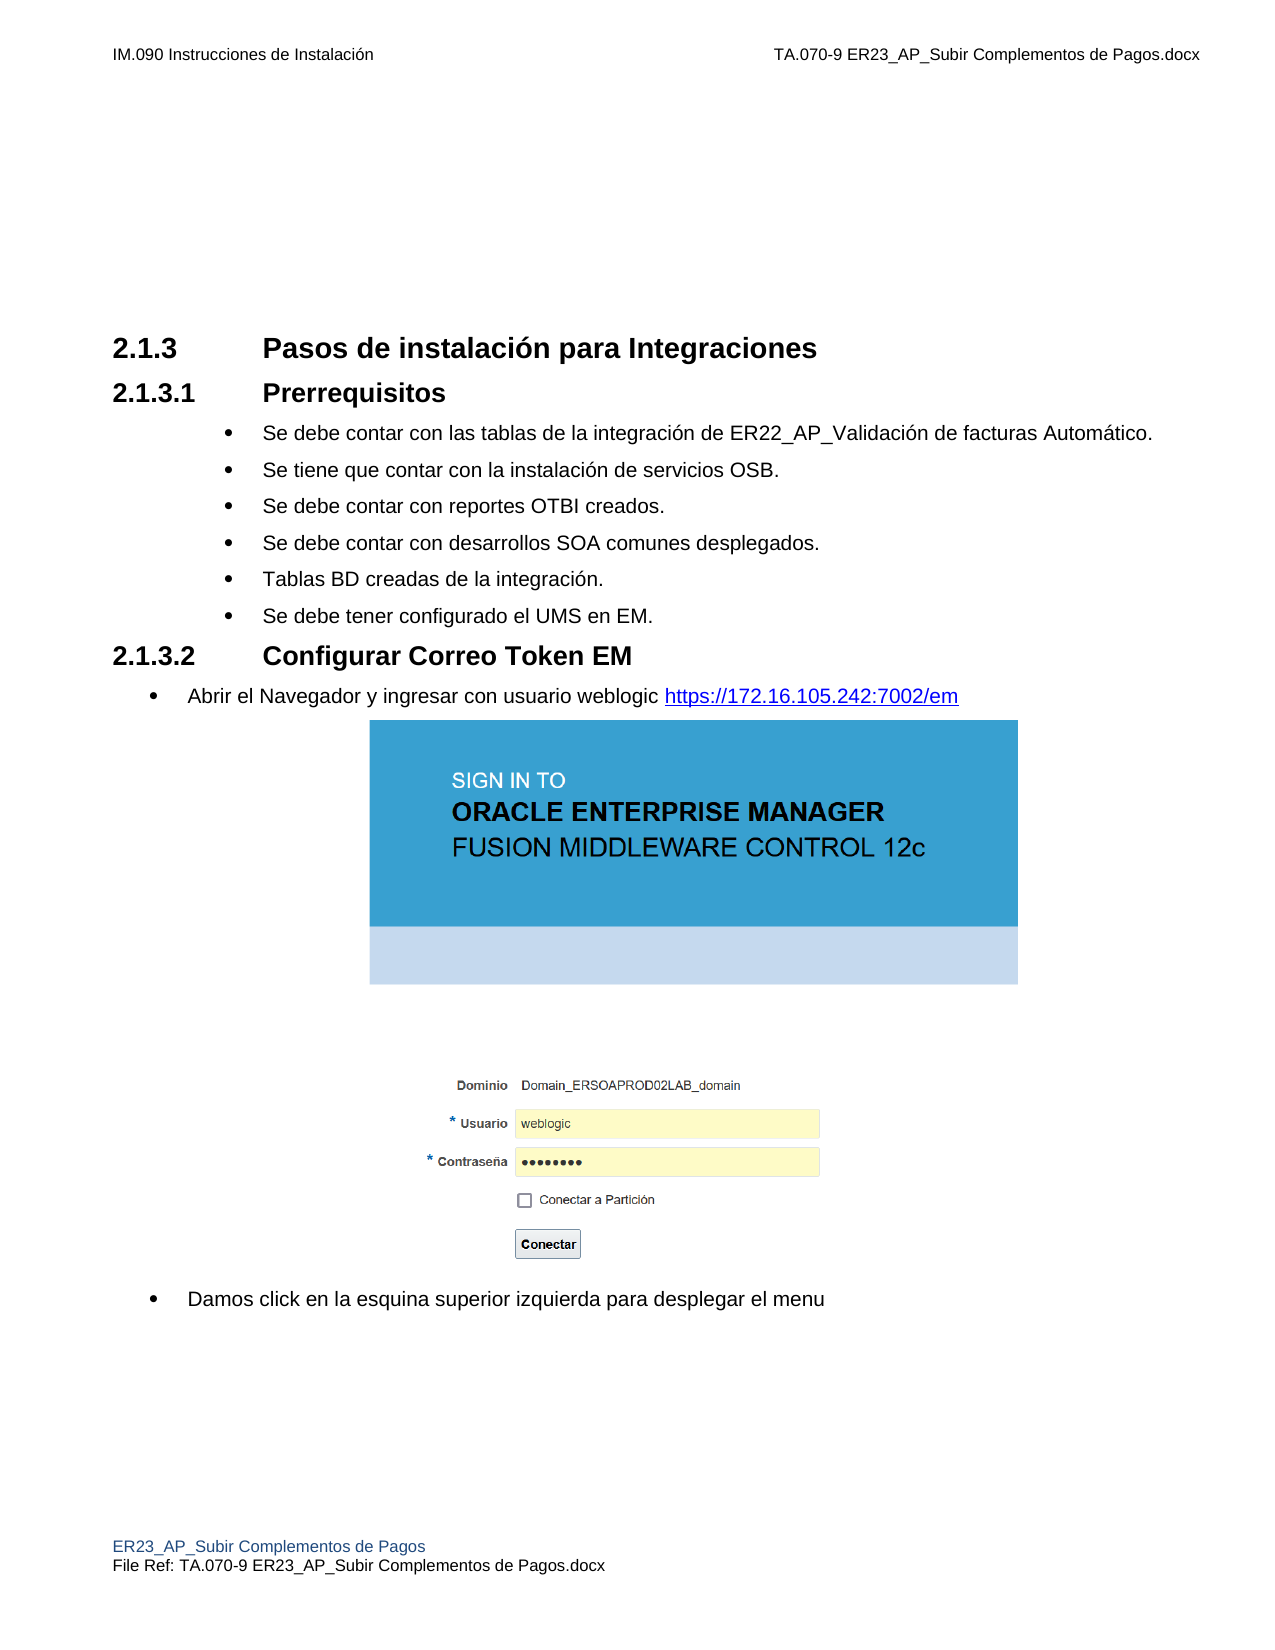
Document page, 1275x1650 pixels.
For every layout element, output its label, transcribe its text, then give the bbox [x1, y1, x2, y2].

list Se debe contar con las tablas de la integración de ER22_AP_Validación de facturas Automático. [225, 421, 1200, 445]
list Se debe contar con reportes OTBI creados. [225, 494, 1200, 518]
list Tablas BD creadas de la integración. [225, 567, 1200, 591]
picture [369, 720, 1018, 1275]
list Se debe contar con desarrollos SOA comunes desplegados. [225, 531, 1200, 555]
subtitle Prerrequisitos [112, 377, 1200, 408]
list Se debe tener configurado el UMS en EM. [225, 604, 1200, 628]
list Damos click en la esquina superior izquierda para desplegar el menu [150, 1287, 1200, 1311]
list Abrir el Navegador y ingresar con usuario weblogic https://172.16.105.242:7002/em [150, 684, 1200, 708]
list Se tiene que contar con la instalación de servicios OSB. [225, 458, 1200, 482]
subtitle Configurar Correo Token EM [112, 640, 1200, 672]
subtitle Pasos de instalación para Integraciones [112, 331, 1200, 365]
